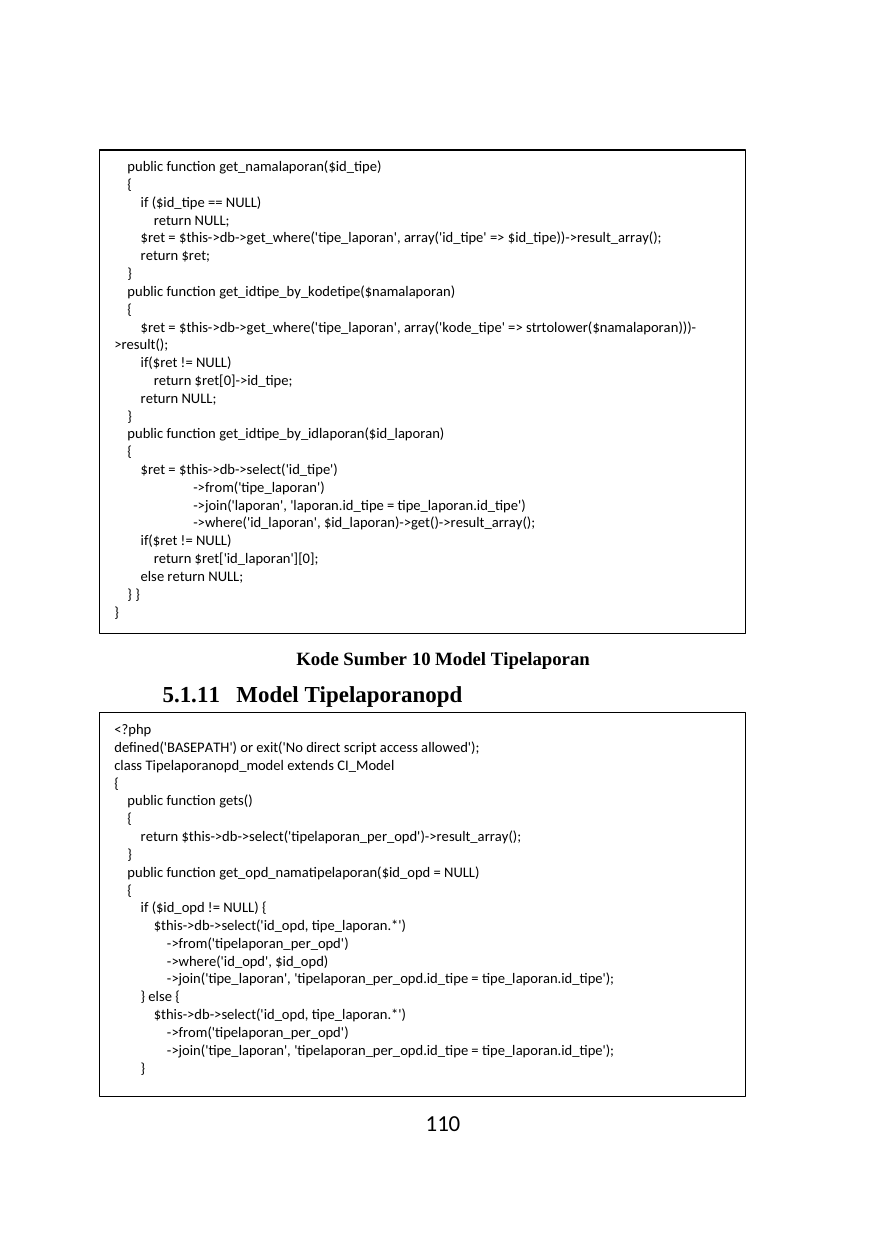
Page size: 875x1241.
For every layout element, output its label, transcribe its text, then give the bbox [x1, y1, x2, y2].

text Kode Sumber 10 Model Tipelaporan [118, 150, 767, 670]
list Model Tipelaporanopd [162, 681, 767, 707]
